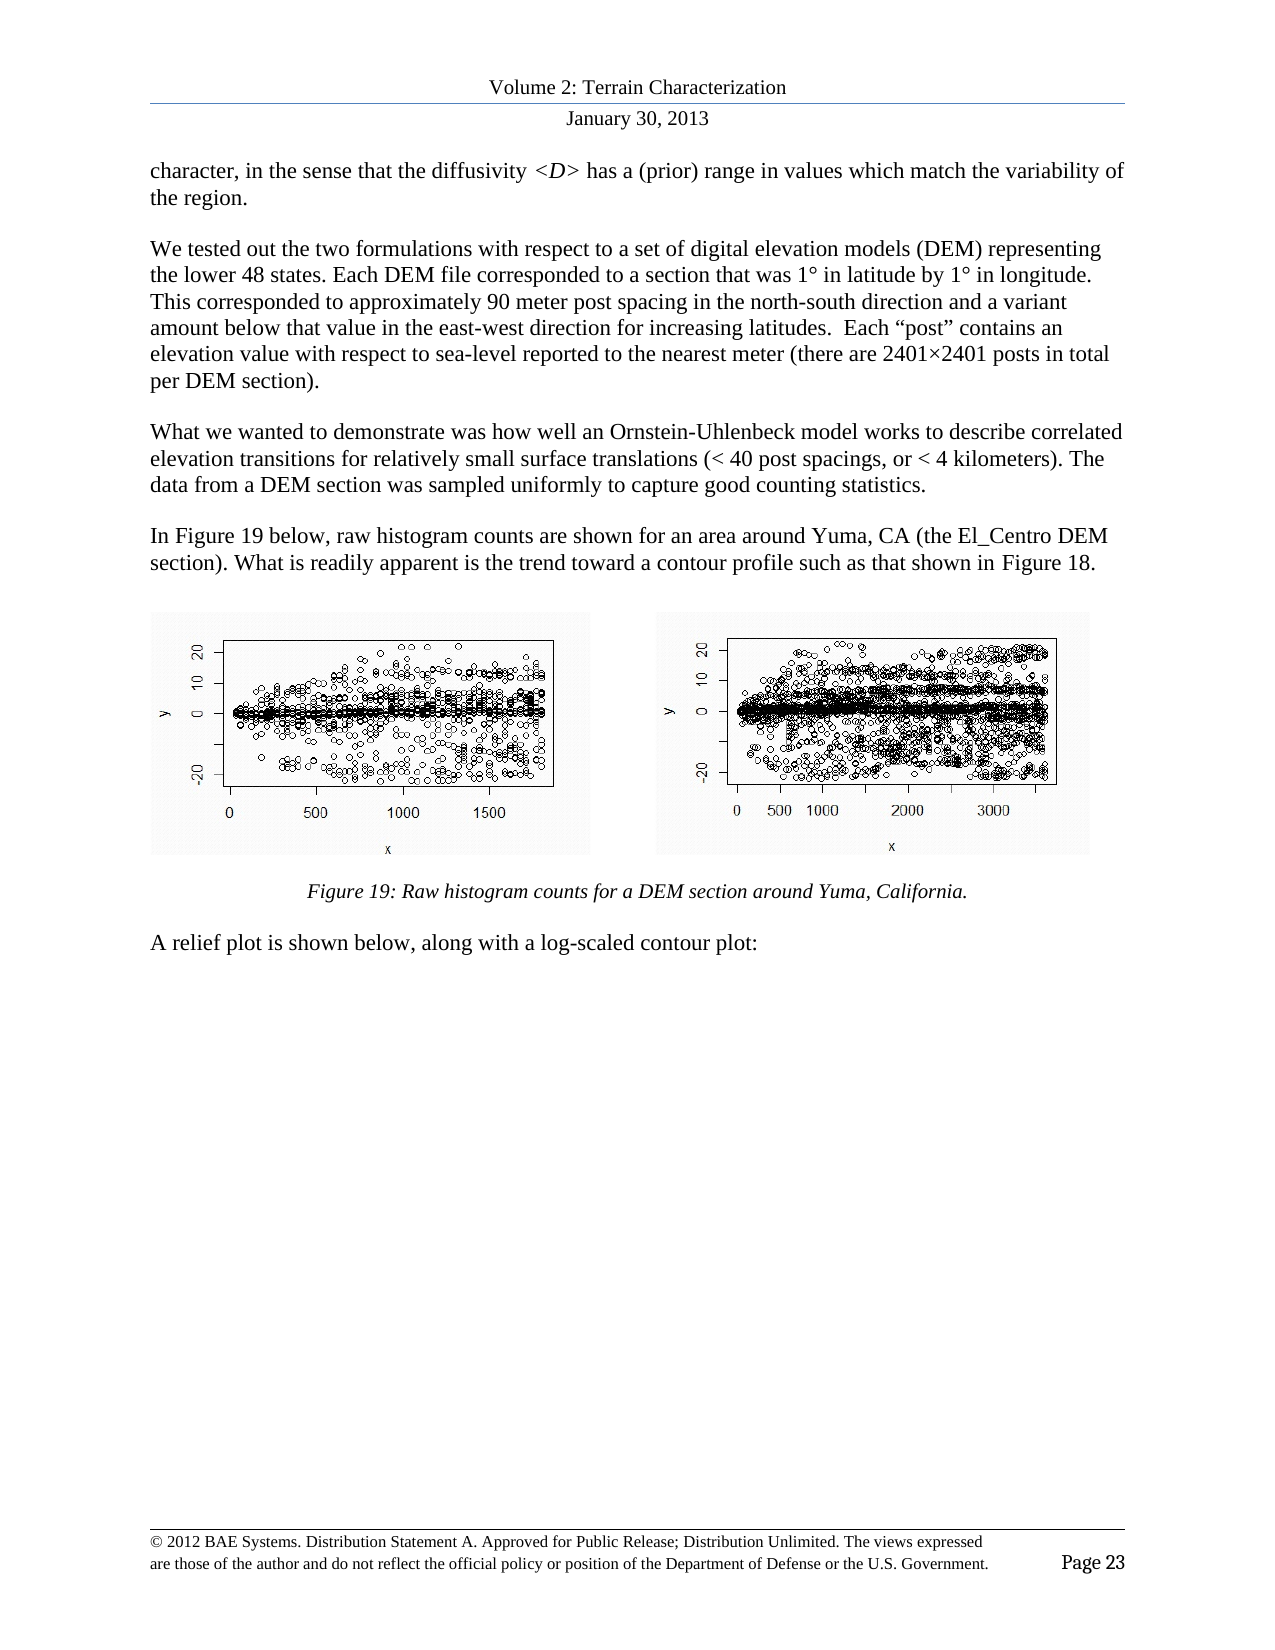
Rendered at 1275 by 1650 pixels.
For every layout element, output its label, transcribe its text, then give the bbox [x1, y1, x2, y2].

text Figure 19: Raw histogram counts for a DEM section around Yuma, California. [225, 879, 1050, 903]
picture [150, 612, 591, 855]
text We tested out the two formulations with respect to a set of digital elevation models (DEM) representing the lower 48 states. Each DEM file corresponded to a section that was 1° in latitude by 1° in longitude. This corresponded to approximately 90 meter post spacing in the north-south direction and a variant amount below that value in the east-west direction for increasing latitudes. Each “post” contains an elevation value with respect to sea-level reported to the nearest meter (there are 2401×2401 posts in total per DEM section). [150, 235, 1125, 393]
table_header [638, 588, 1136, 867]
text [150, 157, 1125, 210]
text What we wanted to demonstrate was how well an Ornstein-Uhlenbeck model works to describe correlated elevation transitions for relatively small surface translations (< 40 post spacings, or < 4 kilometers). The data from a DEM section was sampled uniformly to capture good counting statistics. [150, 418, 1125, 497]
text A relief plot is shown below, along with a log-scaled contour plot: [150, 928, 1125, 955]
table_header [139, 588, 637, 867]
text In Figure 15 below, raw histogram counts are shown for an area around Yuma, CA (the El_Centro DEM section). What is readily apparent is the trend toward a contour profile such as that shown in Figure 14. [150, 522, 1125, 575]
picture [648, 612, 1090, 855]
